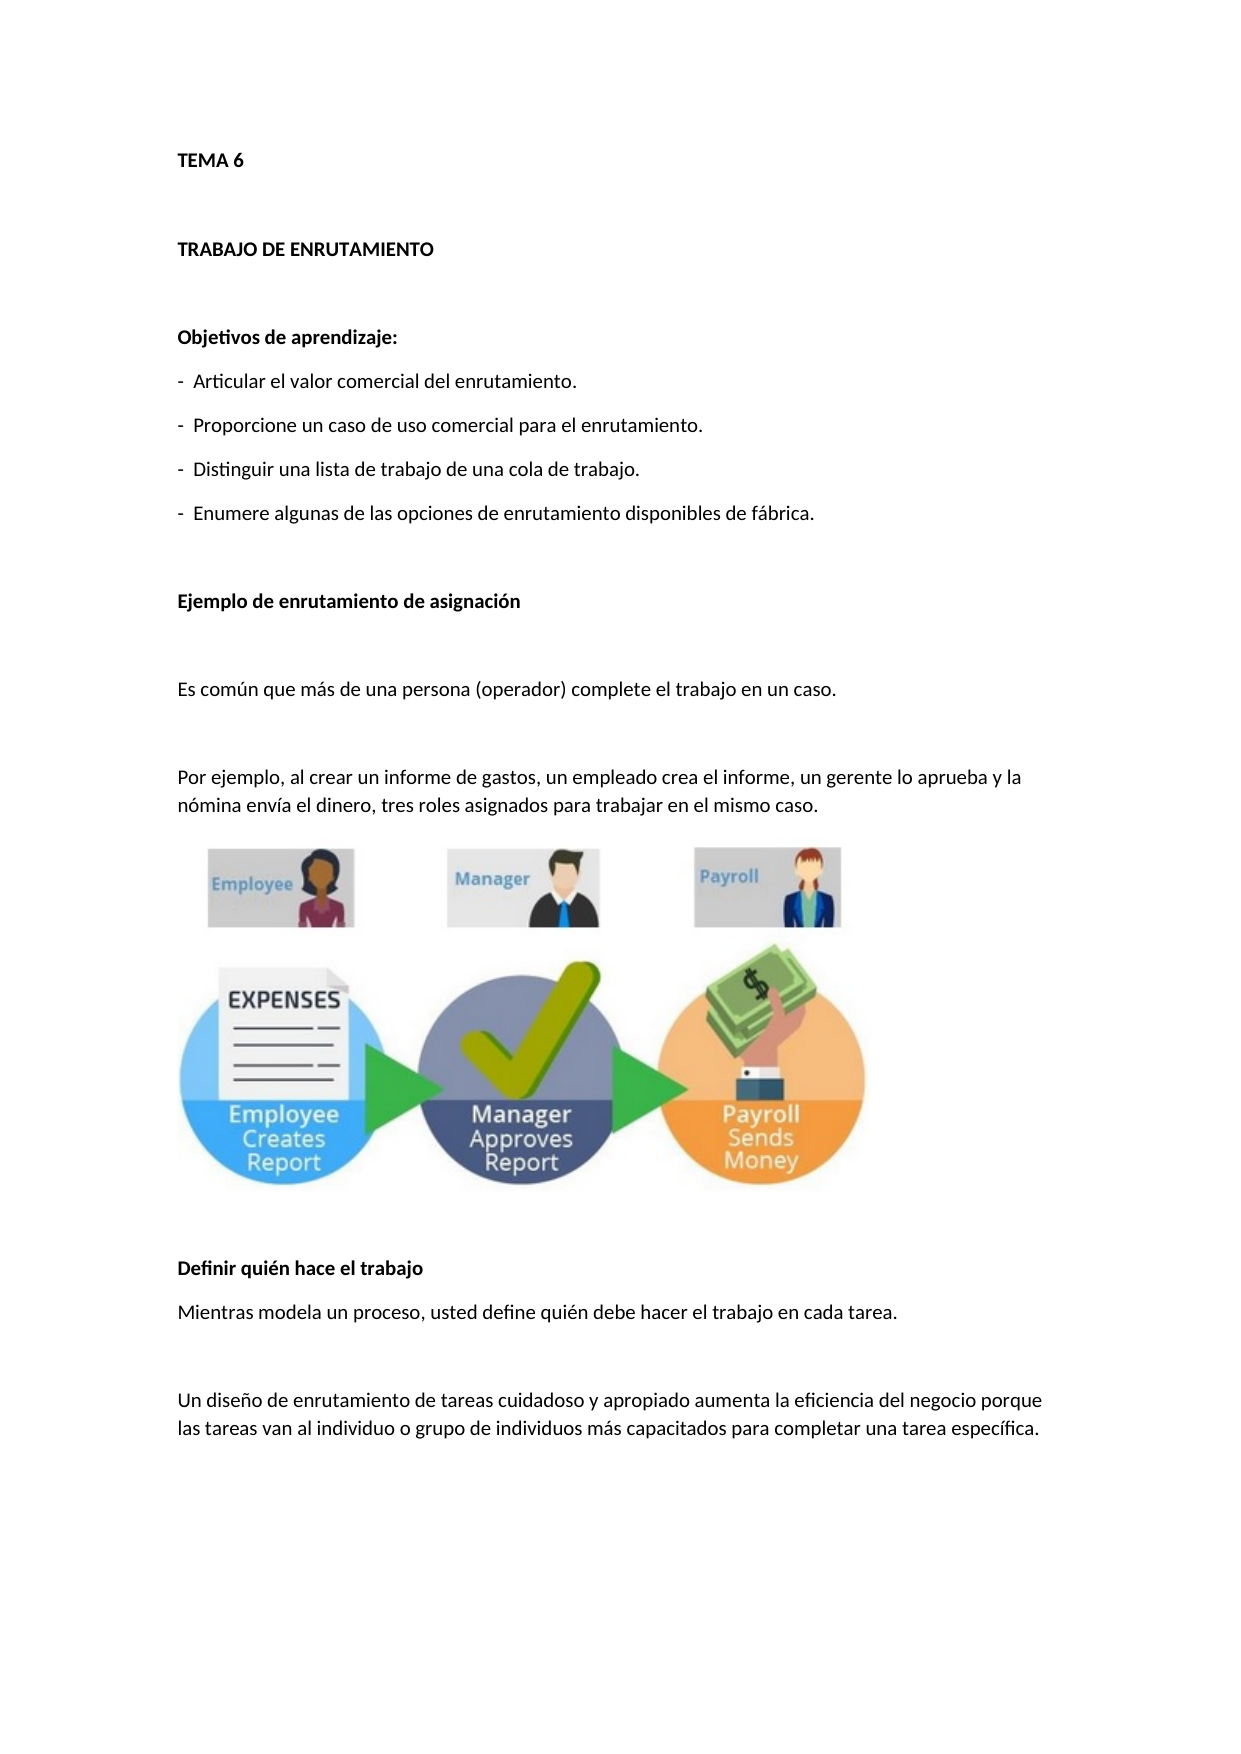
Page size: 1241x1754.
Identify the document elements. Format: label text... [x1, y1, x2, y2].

text Un diseño de enrutamiento de tareas cuidadoso y apropiado aumenta la eficiencia del negocio porque las tareas van al individuo o grupo de individuos más capacitados para completar una tarea específica. [177, 1387, 1063, 1440]
text Definir quién hace el trabajo [177, 1255, 1063, 1281]
text Ejemplo de enrutamiento de asignación [177, 588, 1063, 614]
text - Distinguir una lista de trabajo de una cola de trabajo. [177, 456, 1063, 481]
text - Articular el valor comercial del enrutamiento. [177, 368, 1063, 393]
text Por ejemplo, al crear un informe de gastos, un empleado crea el informe, un gerente lo aprueba y la nómina envía el dinero, tres roles asignados para trabajar en el mismo caso. [177, 764, 1063, 817]
text Objetivos de aprendizaje: [177, 324, 1063, 349]
text Es común que más de una persona (operador) complete el trabajo en un caso. [177, 676, 1063, 702]
picture [177, 836, 871, 1193]
text - Enumere algunas de las opciones de enrutamiento disponibles de fábrica. [177, 500, 1063, 526]
text TEMA 6 [177, 148, 1063, 173]
text - Proporcione un caso de uso comercial para el enrutamiento. [177, 412, 1063, 437]
text Mientras modela un proceso, usted define quién debe hacer el trabajo en cada tarea. [177, 1299, 1063, 1324]
text TRABAJO DE ENRUTAMIENTO [177, 236, 1063, 261]
